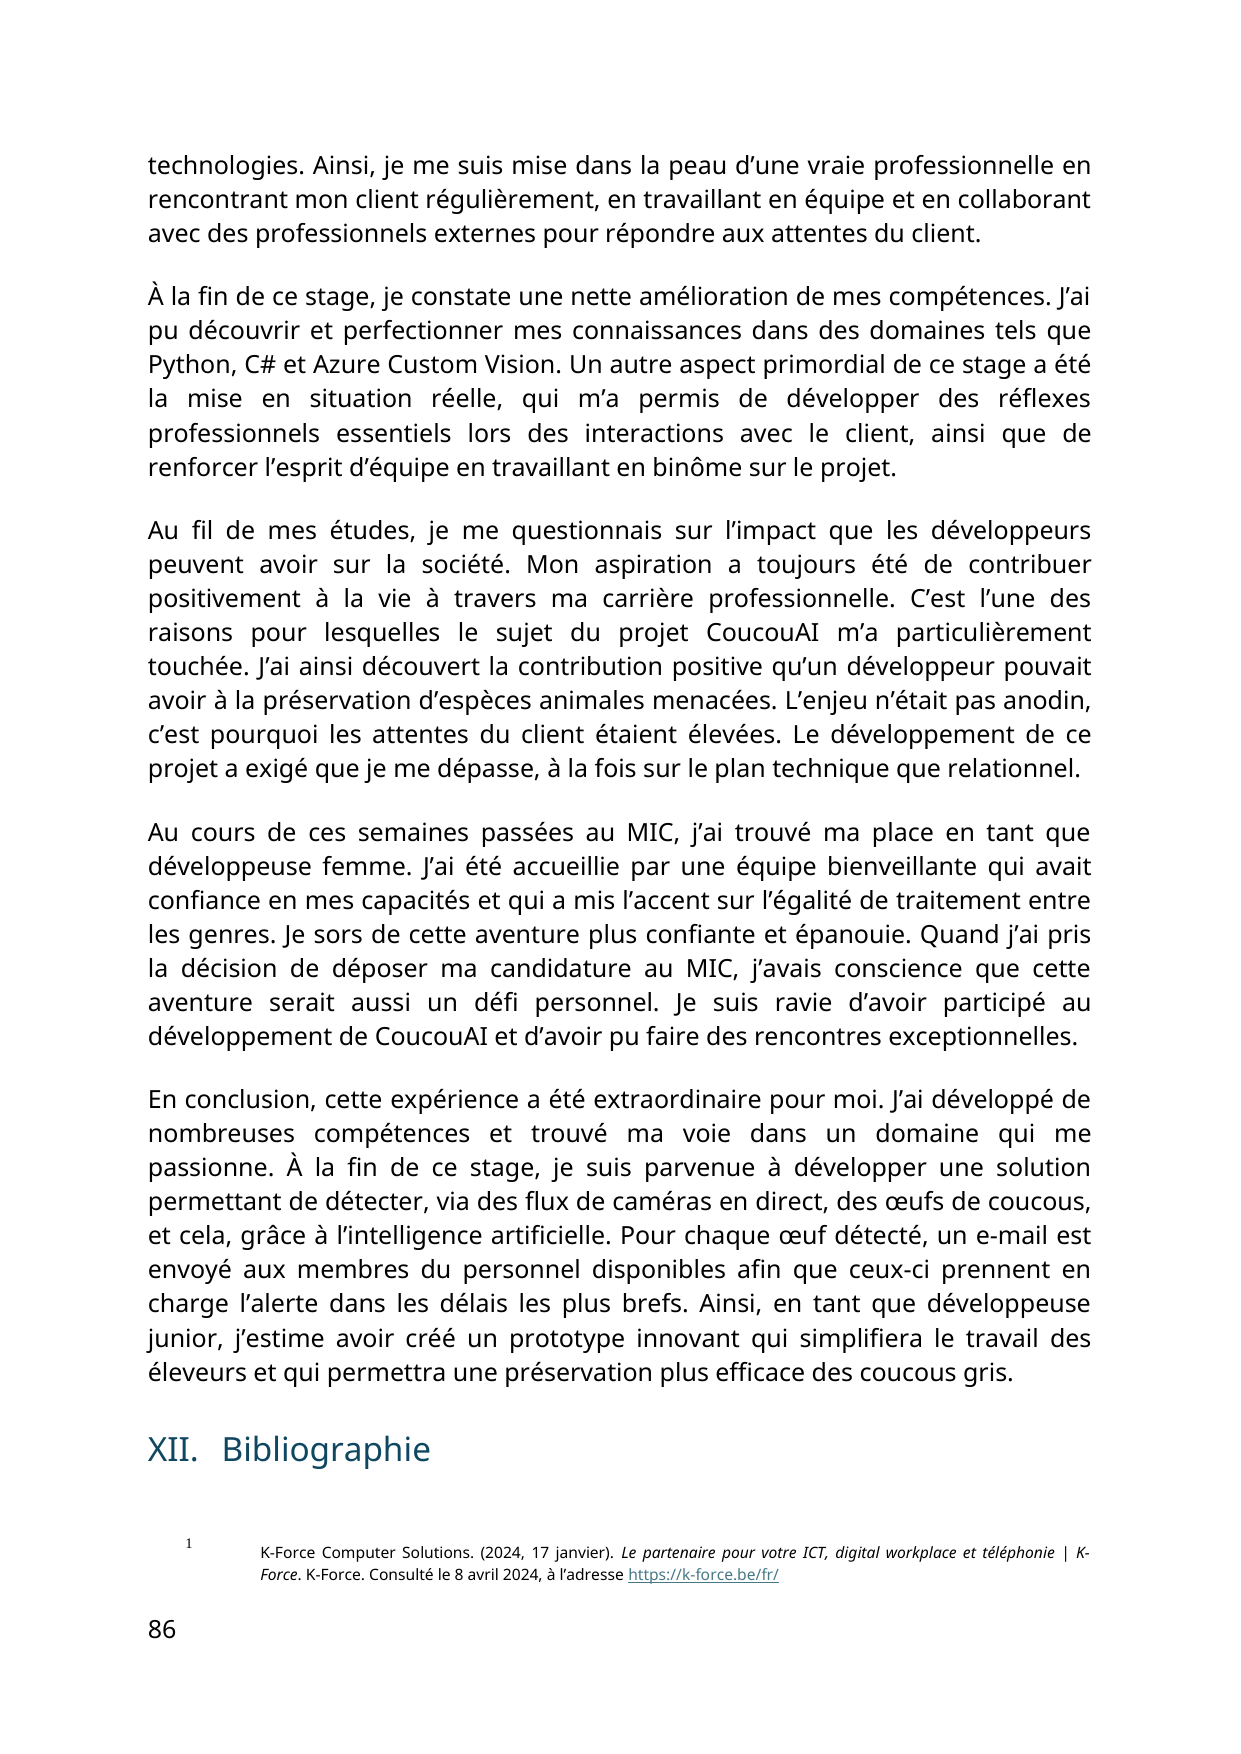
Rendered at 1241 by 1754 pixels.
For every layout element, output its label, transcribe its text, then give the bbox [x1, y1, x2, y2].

subtitle Bibliographie [148, 1426, 1093, 1471]
list K-Force Computer Solutions. (2024, 17 janvier). Le partenaire pour votre ICT, digital workplace et téléphonie | K-Force. K-Force. Consulté le 8 avril 2024, à l’adresse https://k-force.be/fr/ [185, 1535, 1093, 1585]
text En conclusion, cette expérience a été extraordinaire pour moi. J’ai développé de nombreuses compétences et trouvé ma voie dans un domaine qui me passionne. À la fin de ce stage, je suis parvenue à développer une solution permettant de détecter, via des flux de caméras en direct, des œufs de coucous, et cela, grâce à l’intelligence artificielle. Pour chaque œuf détecté, un e-mail est envoyé aux membres du personnel disponibles afin que ceux-ci prennent en charge l’alerte dans les délais les plus brefs. Ainsi, en tant que développeuse junior, j’estime avoir créé un prototype innovant qui simplifiera le travail des éleveurs et qui permettra une préservation plus efficace des coucous gris. [148, 1082, 1093, 1388]
text À la fin de ce stage, je constate une nette amélioration de mes compétences. J’ai pu découvrir et perfectionner mes connaissances dans des domaines tels que Python, C# et Azure Custom Vision. Un autre aspect primordial de ce stage a été la mise en situation réelle, qui m’a permis de développer des réflexes professionnels essentiels lors des interactions avec le client, ainsi que de renforcer l’esprit d’équipe en travaillant en binôme sur le projet. [148, 279, 1093, 483]
text Au cours de ces semaines passées au MIC, j’ai trouvé ma place en tant que développeuse femme. J’ai été accueillie par une équipe bienveillante qui avait confiance en mes capacités et qui a mis l’accent sur l’égalité de traitement entre les genres. Je sors de cette aventure plus confiante et épanouie. Quand j’ai pris la décision de déposer ma candidature au MIC, j’avais conscience que cette aventure serait aussi un défi personnel. Je suis ravie d’avoir participé au développement de CoucouAI et d’avoir pu faire des rencontres exceptionnelles. [148, 814, 1093, 1053]
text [148, 148, 1093, 250]
text Au fil de mes études, je me questionnais sur l’impact que les développeurs peuvent avoir sur la société. Mon aspiration a toujours été de contribuer positivement à la vie à travers ma carrière professionnelle. C’est l’une des raisons pour lesquelles le sujet du projet CoucouAI m’a particulièrement touchée. J’ai ainsi découvert la contribution positive qu’un développeur pouvait avoir à la préservation d’espèces animales menacées. L’enjeu n’était pas anodin, c’est pourquoi les attentes du client étaient élevées. Le développement de ce projet a exigé que je me dépasse, à la fois sur le plan technique que relationnel. [148, 512, 1093, 785]
